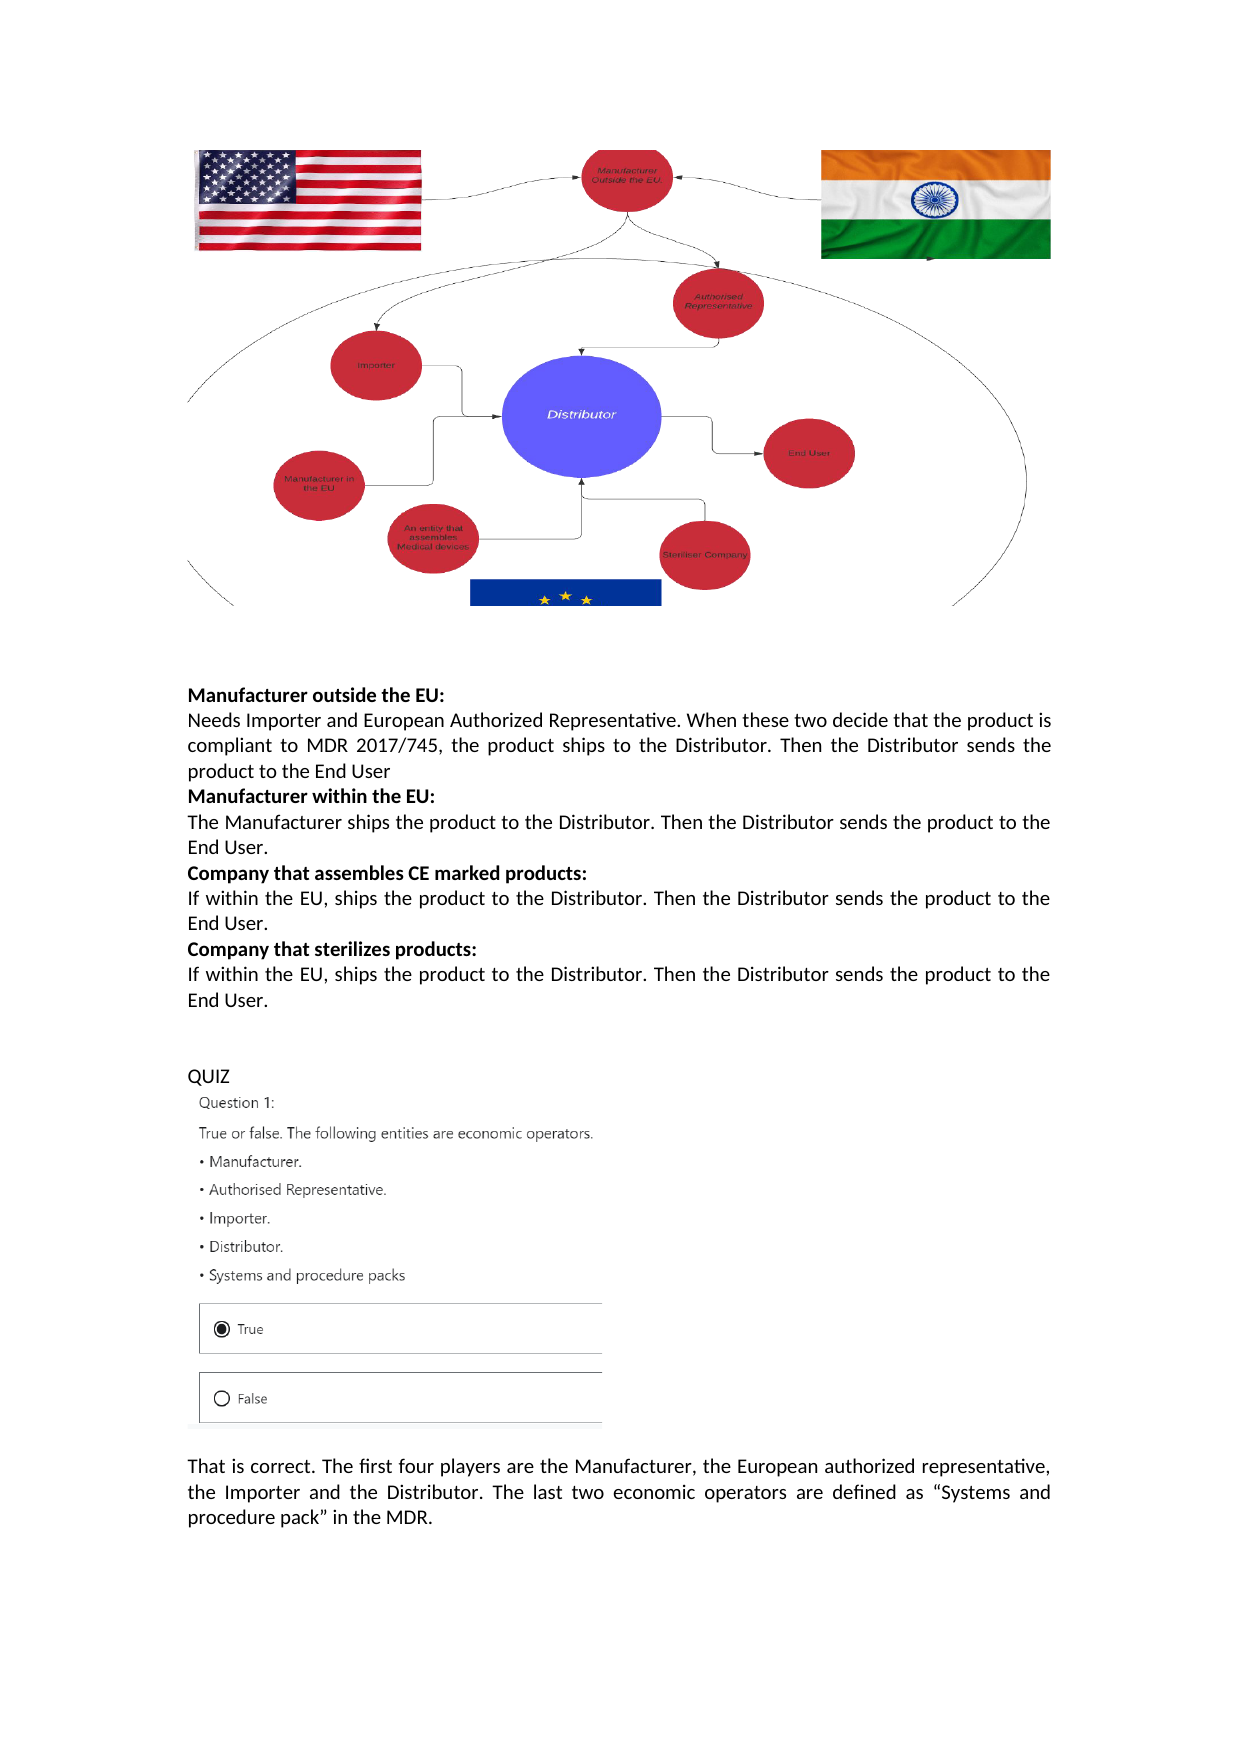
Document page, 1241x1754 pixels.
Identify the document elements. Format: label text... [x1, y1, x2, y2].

text Company that assembles CE marked products: [187, 860, 1053, 885]
text Manufacturer outside the EU: [187, 682, 1053, 707]
picture [187, 1088, 603, 1429]
text Needs Importer and European Authorized Representative. When these two decide that the product is compliant to MDR 2017/745, the product ships to the Distributor. Then the Distributor sends the product to the End User [187, 707, 1053, 783]
text Manufacturer within the EU: [187, 783, 1053, 809]
text QUIZ [187, 1063, 1053, 1088]
picture [187, 150, 1053, 606]
text That is correct. The first four players are the Manufacturer, the European authorized representative, the Importer and the Distributor. The last two economic operators are defined as “Systems and procedure pack” in the MDR. [187, 1454, 1053, 1530]
text If within the EU, ships the product to the Distributor. Then the Distributor sends the product to the End User. [187, 885, 1053, 936]
text If within the EU, ships the product to the Distributor. Then the Distributor sends the product to the End User. [187, 961, 1053, 1012]
text Company that sterilizes products: [187, 936, 1053, 961]
text The Manufacturer ships the product to the Distributor. Then the Distributor sends the product to the End User. [187, 809, 1053, 860]
